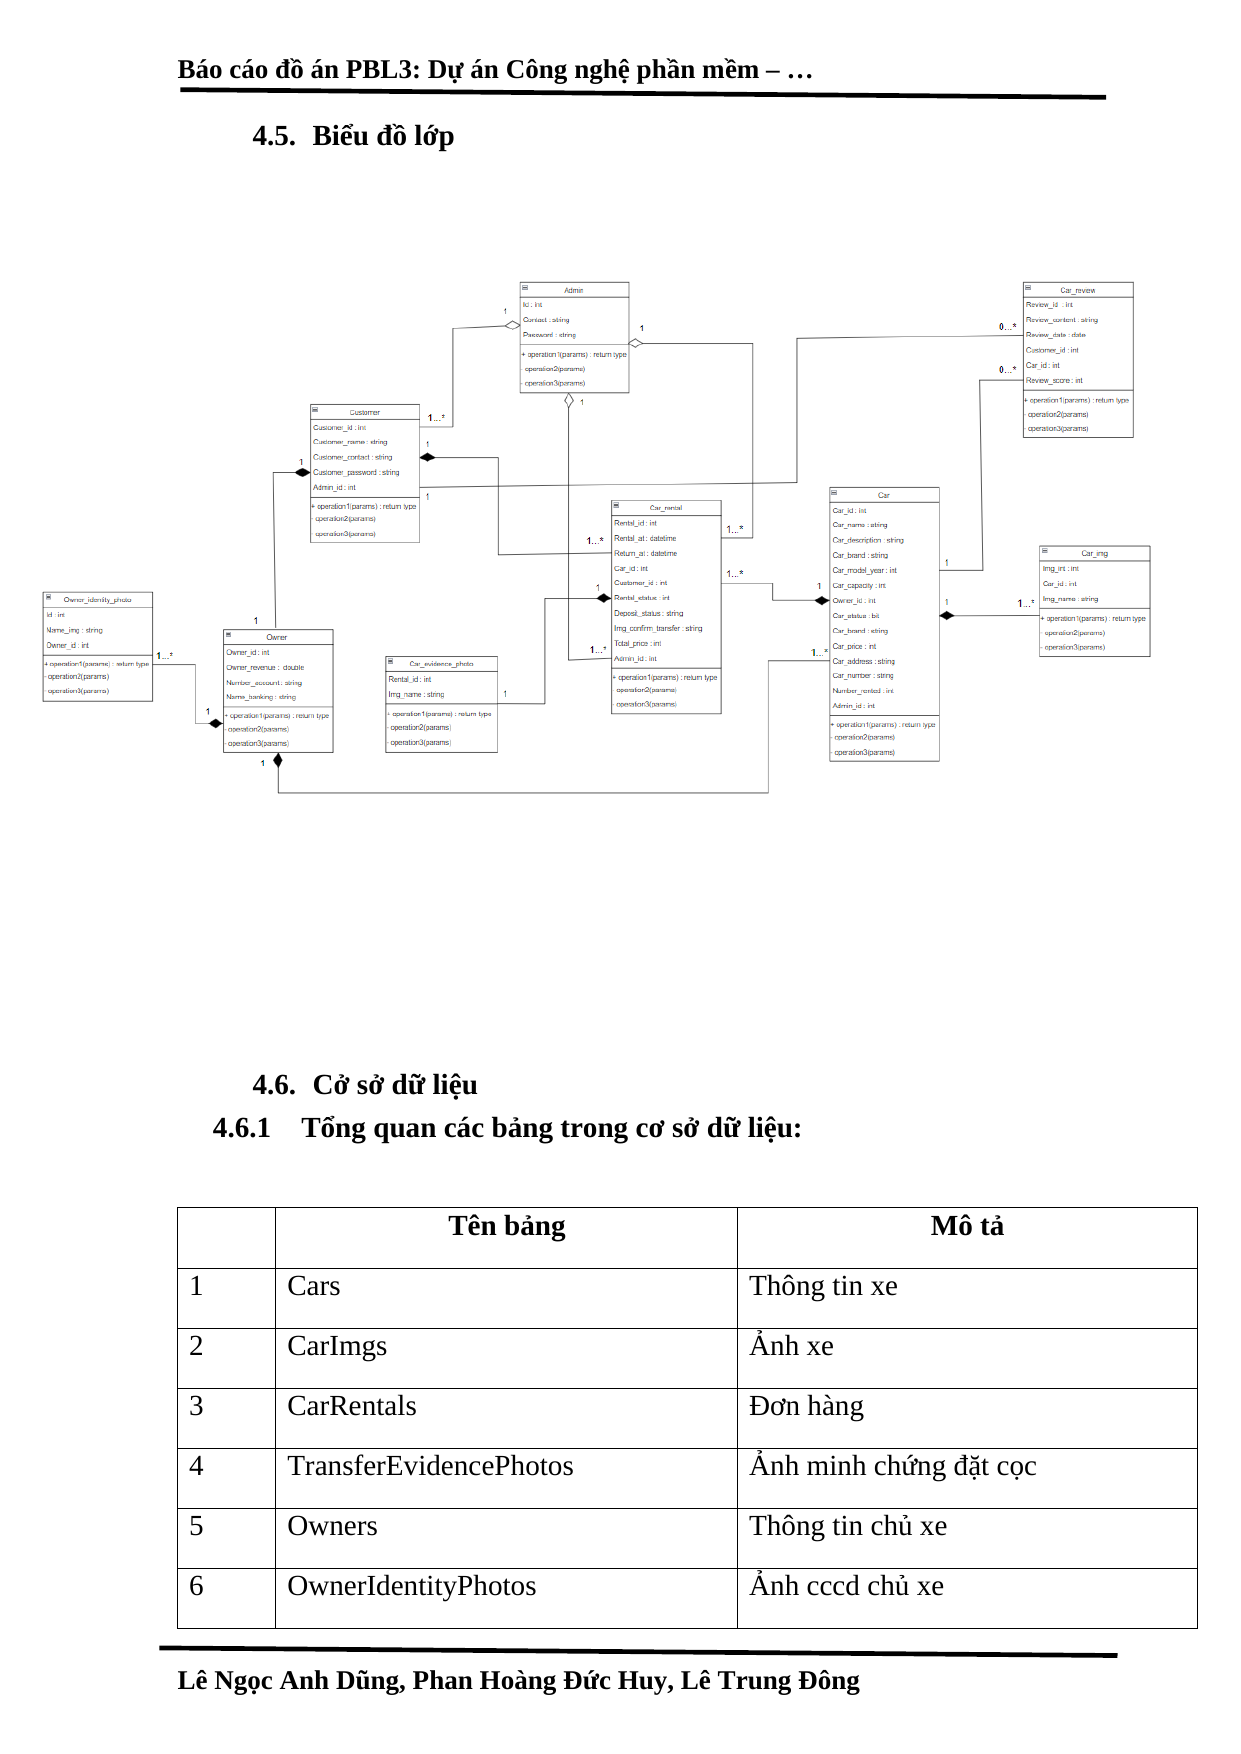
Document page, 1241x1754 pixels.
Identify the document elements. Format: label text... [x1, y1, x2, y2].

table_cell 5 [178, 1509, 275, 1567]
table_cell 6 [178, 1569, 275, 1627]
table_cell Ảnh cccd chủ xe [738, 1569, 1197, 1627]
table_cell Thông tin chủ xe [738, 1509, 1197, 1567]
table_header [178, 1208, 275, 1267]
table_cell 4 [178, 1449, 275, 1507]
table_header Mô tả [738, 1208, 1197, 1267]
subtitle Biểu đồ lớp [252, 118, 1122, 152]
table_cell Thông tin xe [738, 1269, 1197, 1327]
table_cell 3 [178, 1389, 275, 1447]
table_cell Ảnh minh chứng đặt cọc [738, 1449, 1197, 1507]
table_cell Cars [276, 1269, 737, 1327]
table_cell OwnerIdentityPhotos [276, 1569, 737, 1627]
table_cell Owners [276, 1509, 737, 1567]
table_cell Ảnh xe [738, 1329, 1197, 1387]
table_cell 2 [178, 1329, 275, 1387]
table_cell 1 [178, 1269, 275, 1327]
table_cell CarRentals [276, 1389, 737, 1447]
subtitle Cở sở dữ liệu [252, 1067, 1122, 1101]
table_cell TransferEvidencePhotos [276, 1449, 737, 1507]
table_header Tên bảng [276, 1208, 737, 1267]
subtitle Tổng quan các bảng trong cơ sở dữ liệu: [271, 1110, 1122, 1143]
table_cell Đơn hàng [738, 1389, 1197, 1447]
picture [17, 213, 1195, 970]
table_cell CarImgs [276, 1329, 737, 1387]
